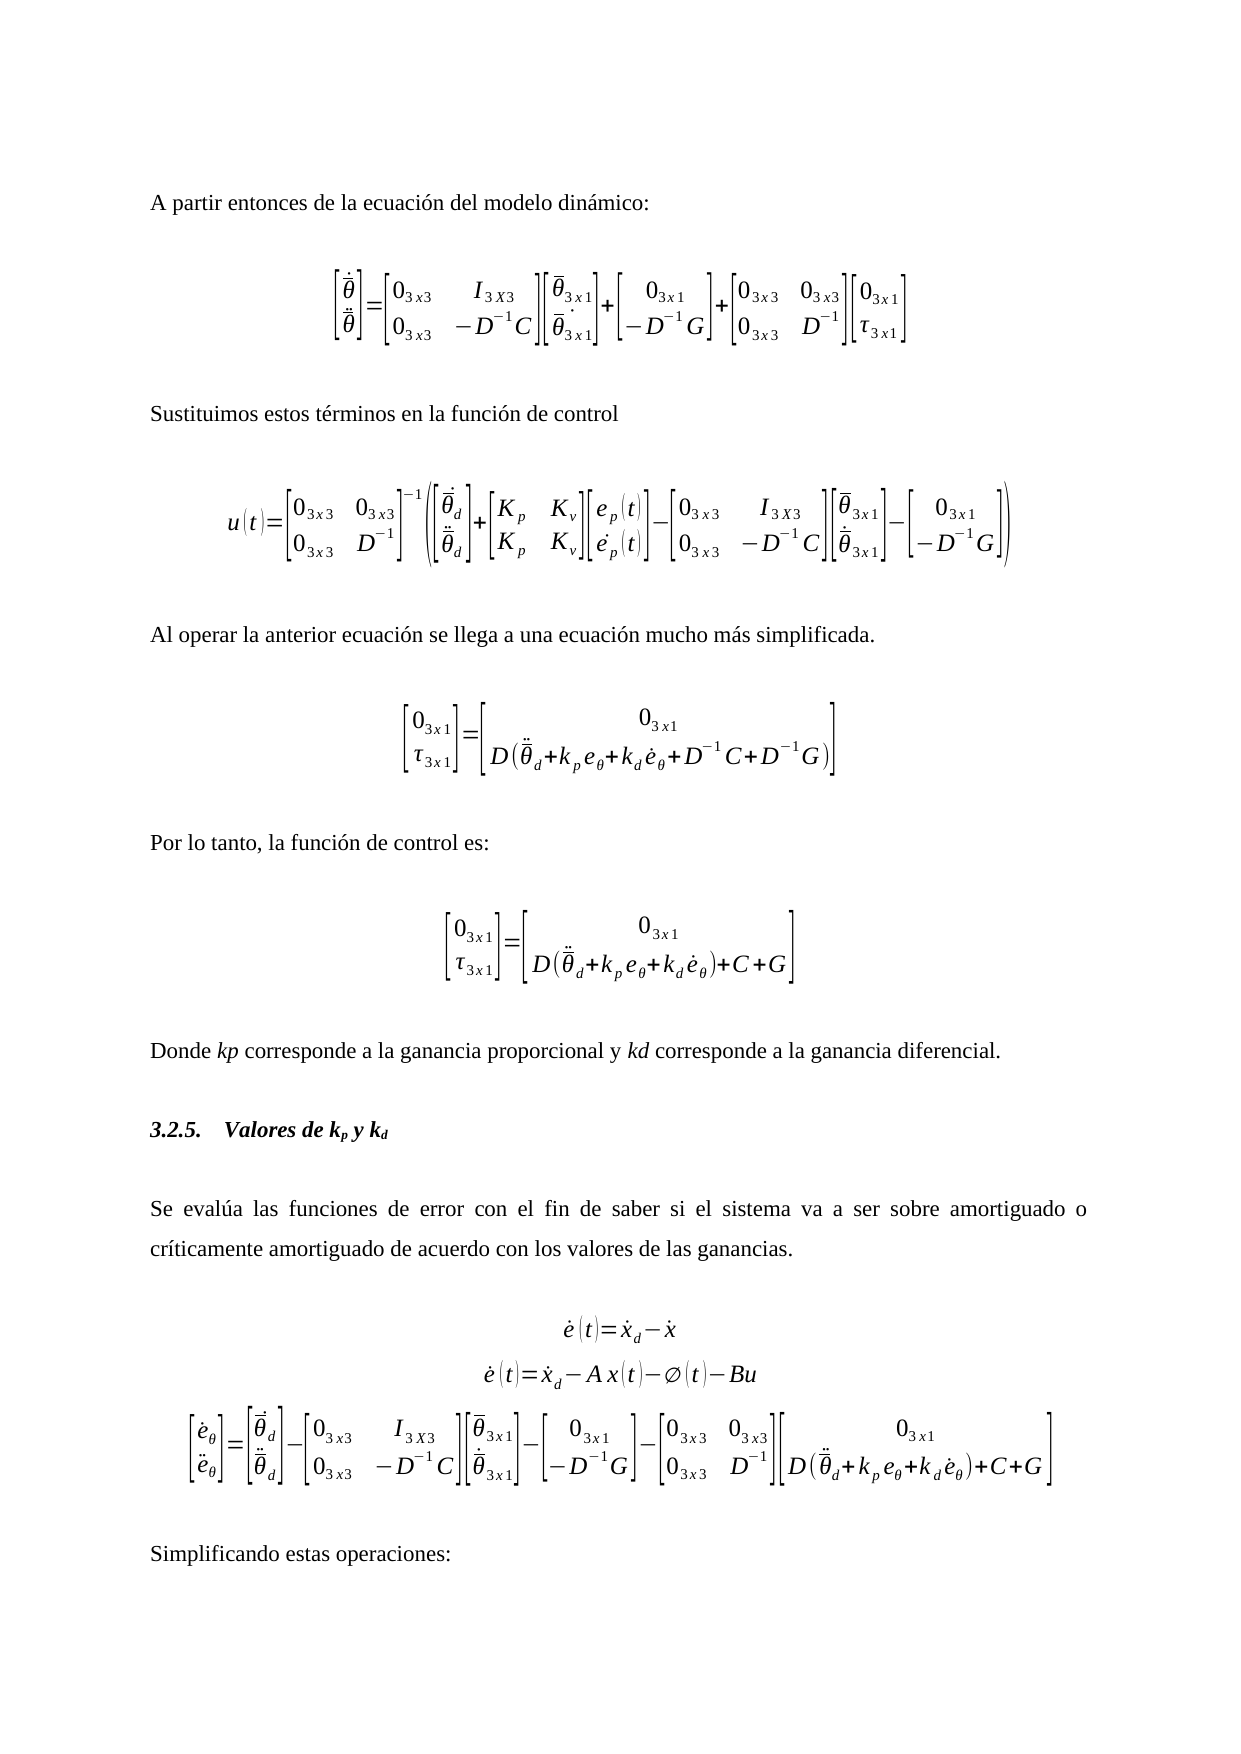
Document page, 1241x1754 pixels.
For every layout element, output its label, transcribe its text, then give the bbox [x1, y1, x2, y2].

text Simplificando estas operaciones: [150, 1539, 1090, 1566]
text Al operar la anterior ecuación se llega a una ecuación mucho más simplificada. [150, 621, 1090, 648]
subtitle Valores de kp y kd [150, 1116, 1090, 1143]
text Por lo tanto, la función de control es: [150, 829, 1090, 856]
text A partir entonces de la ecuación del modelo dinámico: [150, 189, 1090, 216]
text Sustituimos estos términos en la función de control [150, 400, 1090, 426]
text Se evalúa las funciones de error con el fin de saber si el sistema va a ser sobre amortiguado o críticamente amortiguado de acuerdo con los valores de las ganancias. [150, 1195, 1090, 1261]
text Donde kp corresponde a la ganancia proporcional y kd corresponde a la ganancia diferencial. [150, 1037, 1090, 1064]
